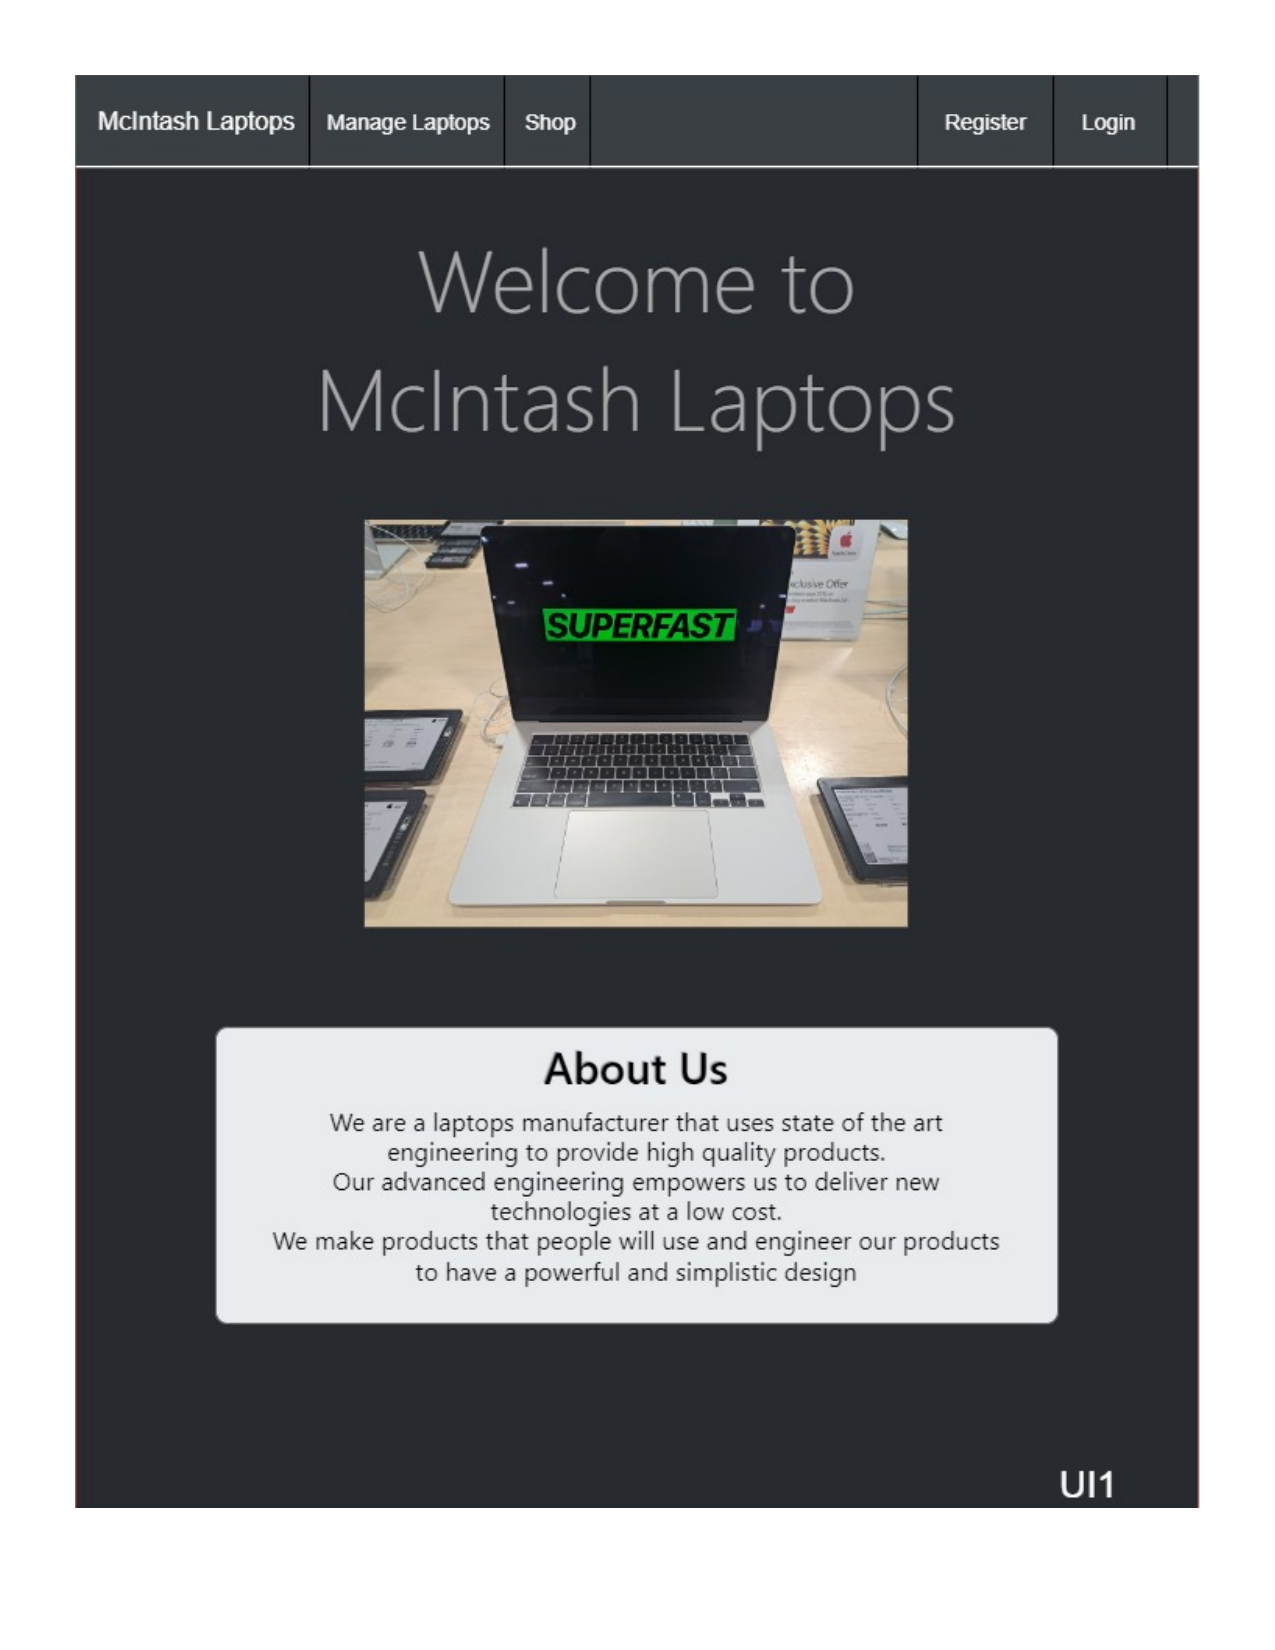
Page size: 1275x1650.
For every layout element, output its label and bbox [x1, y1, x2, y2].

picture [75, 75, 1200, 1508]
